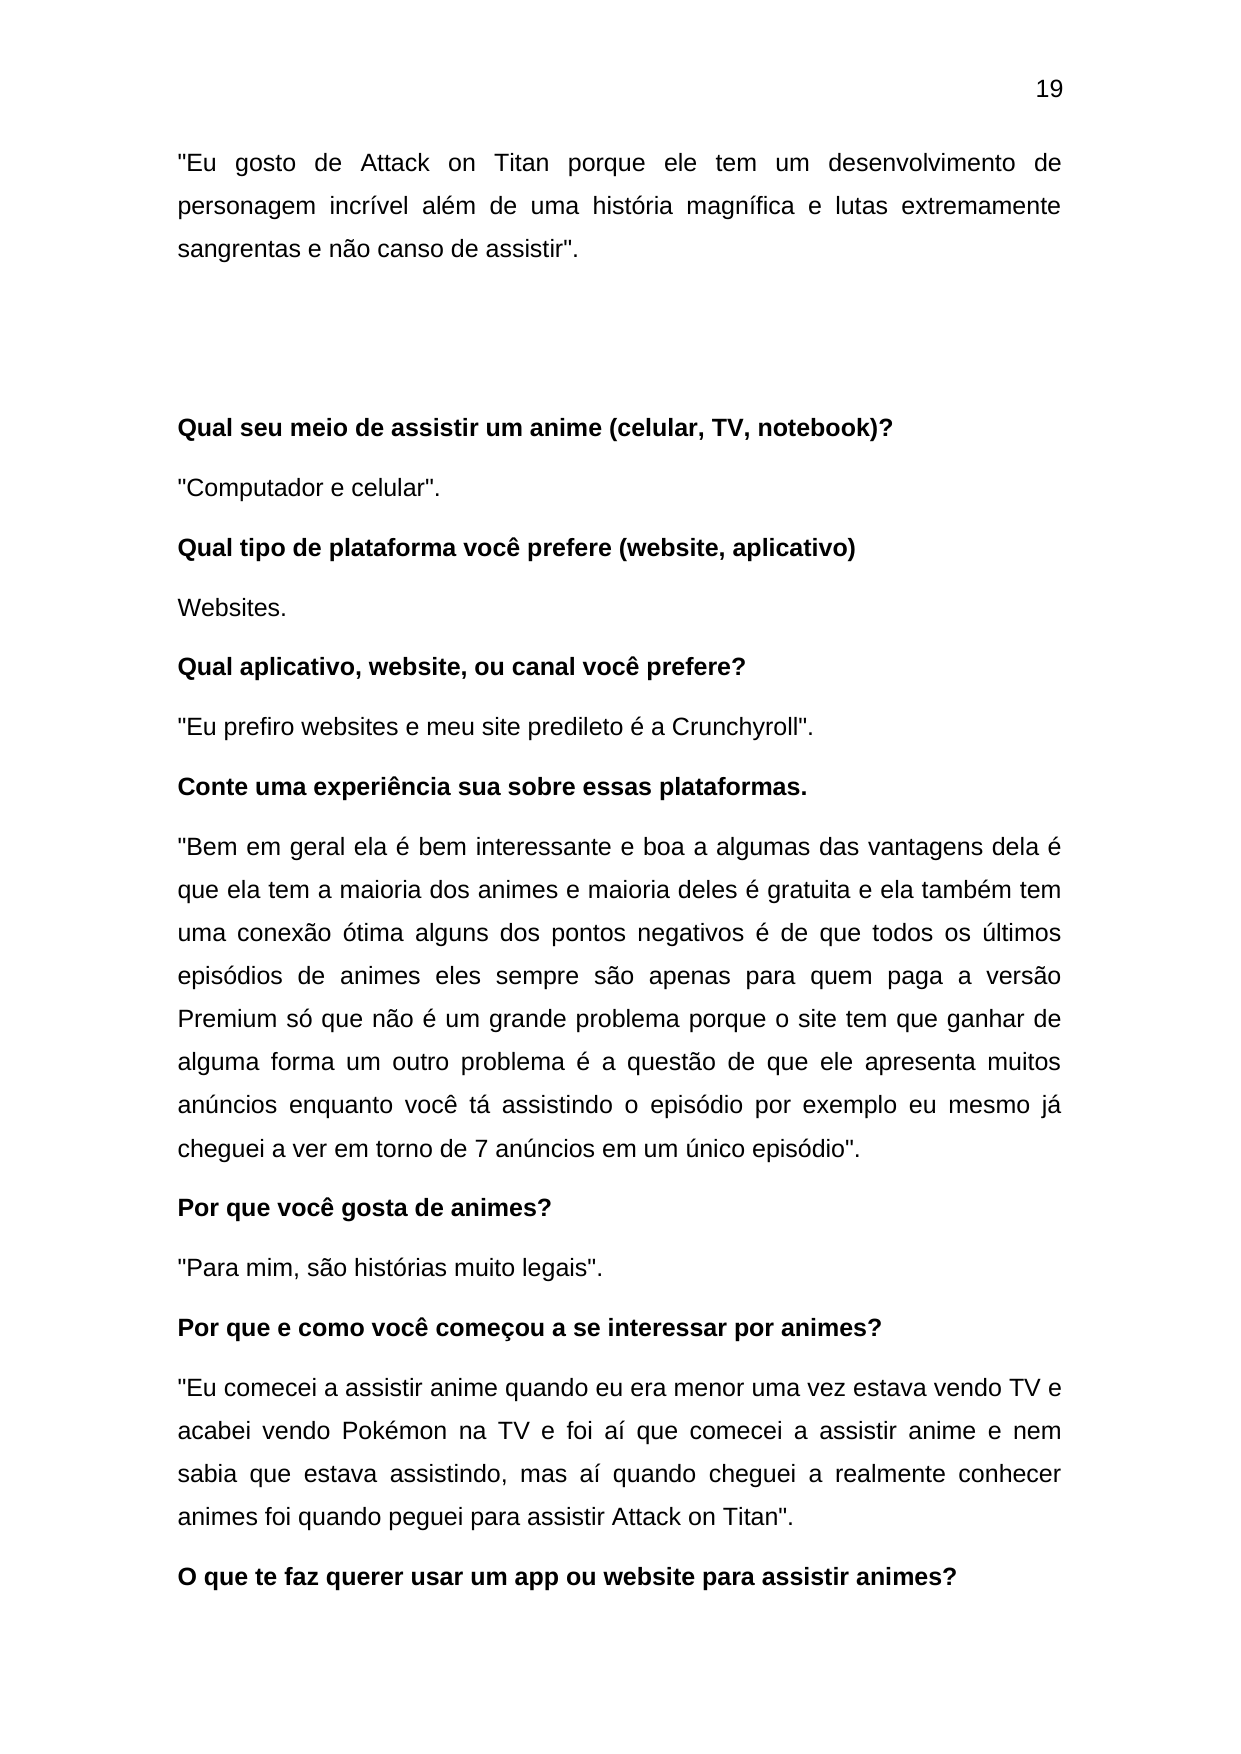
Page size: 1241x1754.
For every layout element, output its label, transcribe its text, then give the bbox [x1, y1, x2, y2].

text O que te faz querer usar um app ou website para assistir animes? [177, 1562, 1063, 1591]
text Por que você gosta de animes? [177, 1193, 1063, 1222]
text Por que e como você começou a se interessar por animes? [177, 1313, 1063, 1342]
text Conte uma experiência sua sobre essas plataformas. [177, 772, 1063, 801]
text "Eu prefiro websites e meu site predileto é a Crunchyroll". [177, 712, 1063, 741]
text Qual seu meio de assistir um anime (celular, TV, notebook)? [177, 413, 1063, 442]
text Websites. [177, 593, 1063, 621]
text Qual aplicativo, website, ou canal você prefere? [177, 652, 1063, 681]
text "Bem em geral ela é bem interessante e boa a algumas das vantagens dela é que ela tem a maioria dos animes e maioria deles é gratuita e ela também tem uma conexão ótima alguns dos pontos negativos é de que todos os últimos episódios de animes eles sempre são apenas para quem paga a versão Premium só que não é um grande problema porque o site tem que ganhar de alguma forma um outro problema é a questão de que ele apresenta muitos anúncios enquanto você tá assistindo o episódio por exemplo eu mesmo já cheguei a ver em torno de 7 anúncios em um único episódio". [177, 832, 1063, 1162]
text Qual tipo de plataforma você prefere (website, aplicativo) [177, 533, 1063, 562]
text "Para mim, são histórias muito legais". [177, 1253, 1063, 1282]
text "Eu gosto de Attack on Titan porque ele tem um desenvolvimento de personagem incrível além de uma história magnífica e lutas extremamente sangrentas e não canso de assistir". [177, 148, 1063, 263]
text "Computador e celular". [177, 473, 1063, 502]
text "Eu comecei a assistir anime quando eu era menor uma vez estava vendo TV e acabei vendo Pokémon na TV e foi aí que comecei a assistir anime e nem sabia que estava assistindo, mas aí quando cheguei a realmente conhecer animes foi quando peguei para assistir Attack on Titan". [177, 1373, 1063, 1531]
